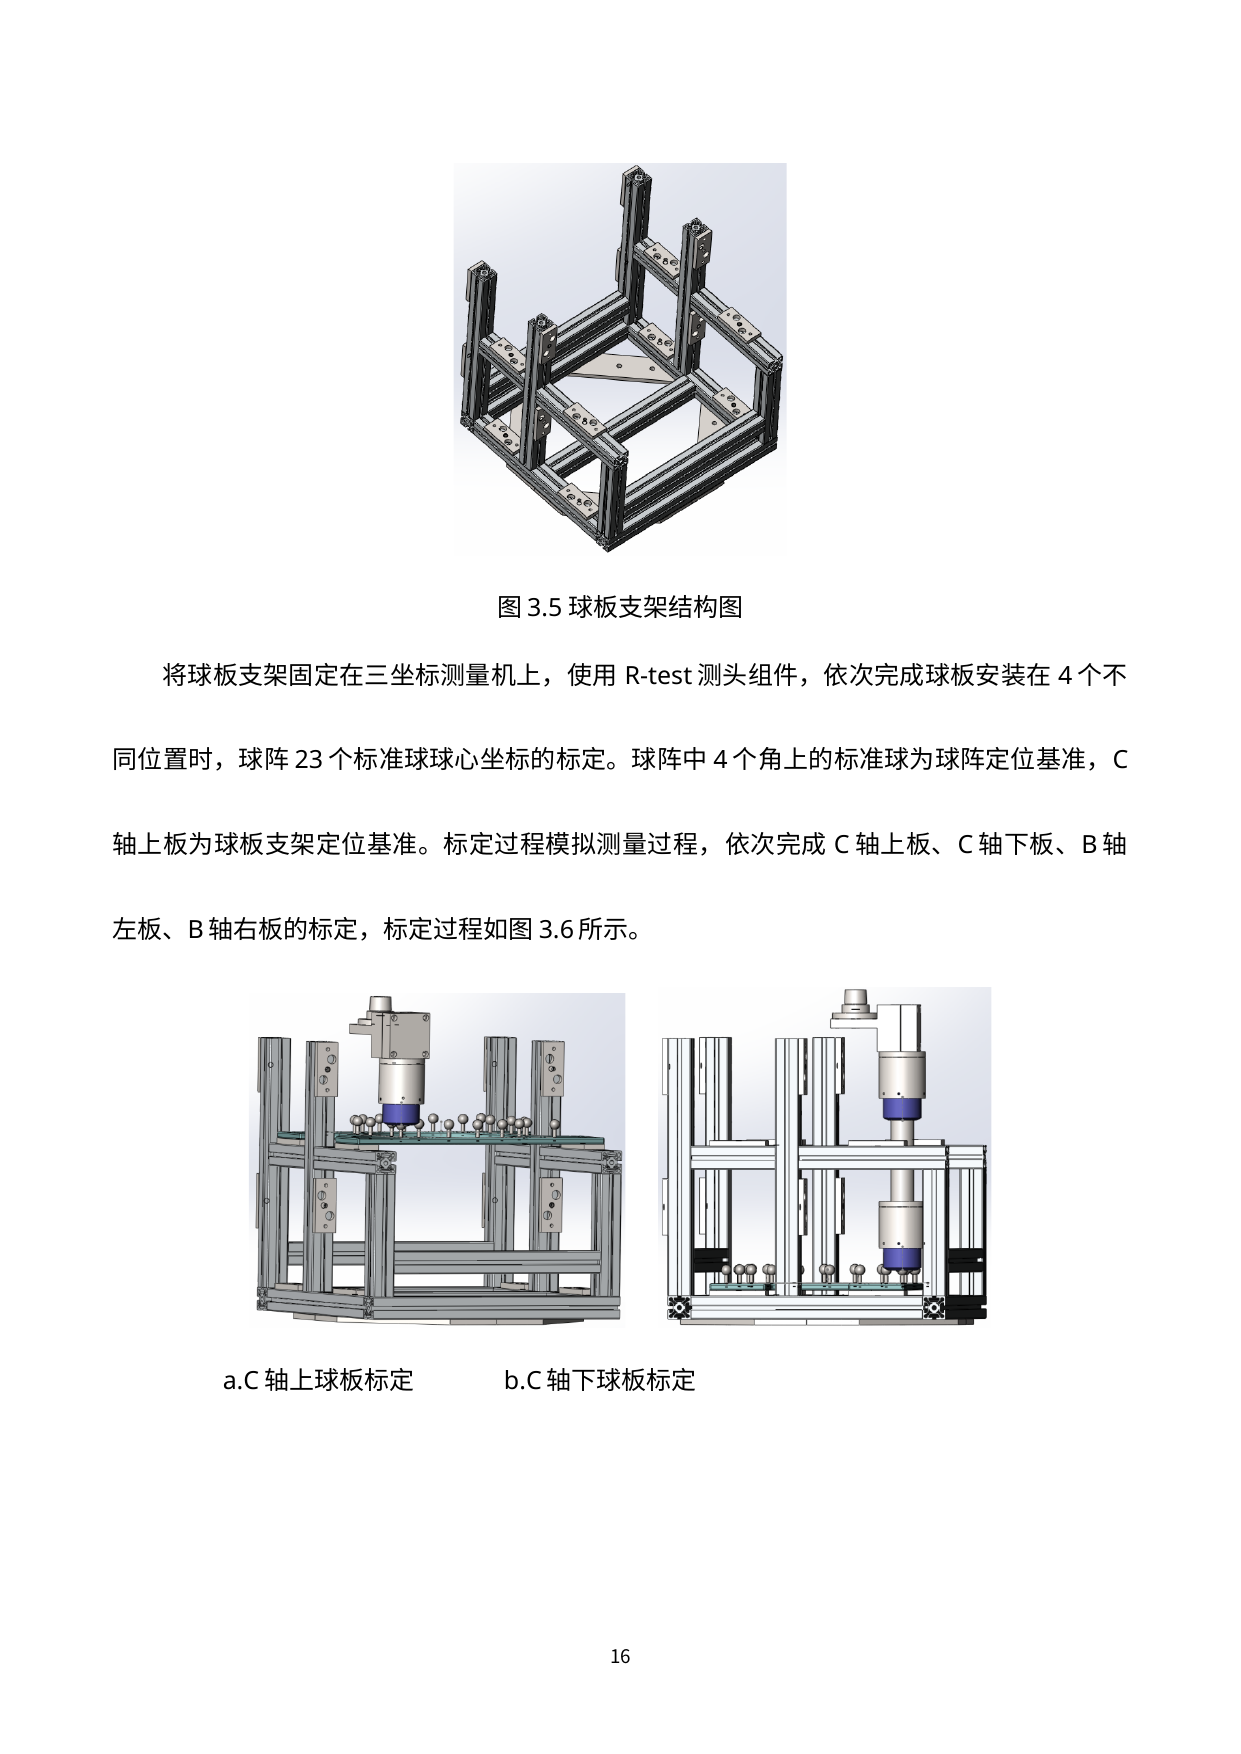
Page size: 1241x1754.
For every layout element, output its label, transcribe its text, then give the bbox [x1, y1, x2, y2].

picture [453, 163, 787, 556]
picture [658, 987, 992, 1328]
text 图3.5 球板支架结构图 [112, 571, 1128, 639]
text a.C轴上球板标定 b.C轴下球板标定 [112, 1344, 1128, 1412]
picture [248, 993, 626, 1328]
text 将球板支架固定在三坐标测量机上，使用R-test测头组件，依次完成球板安装在4个不同位置时，球阵23个标准球球心坐标的标定。球阵中4个角上的标准球为球阵定位基准，C轴上板为球板支架定位基准。标定过程模拟测量过程，依次完成C轴上板、C轴下板、B轴左板、B轴右板的标定，标定过程如图3.6所示。 [112, 639, 1128, 962]
